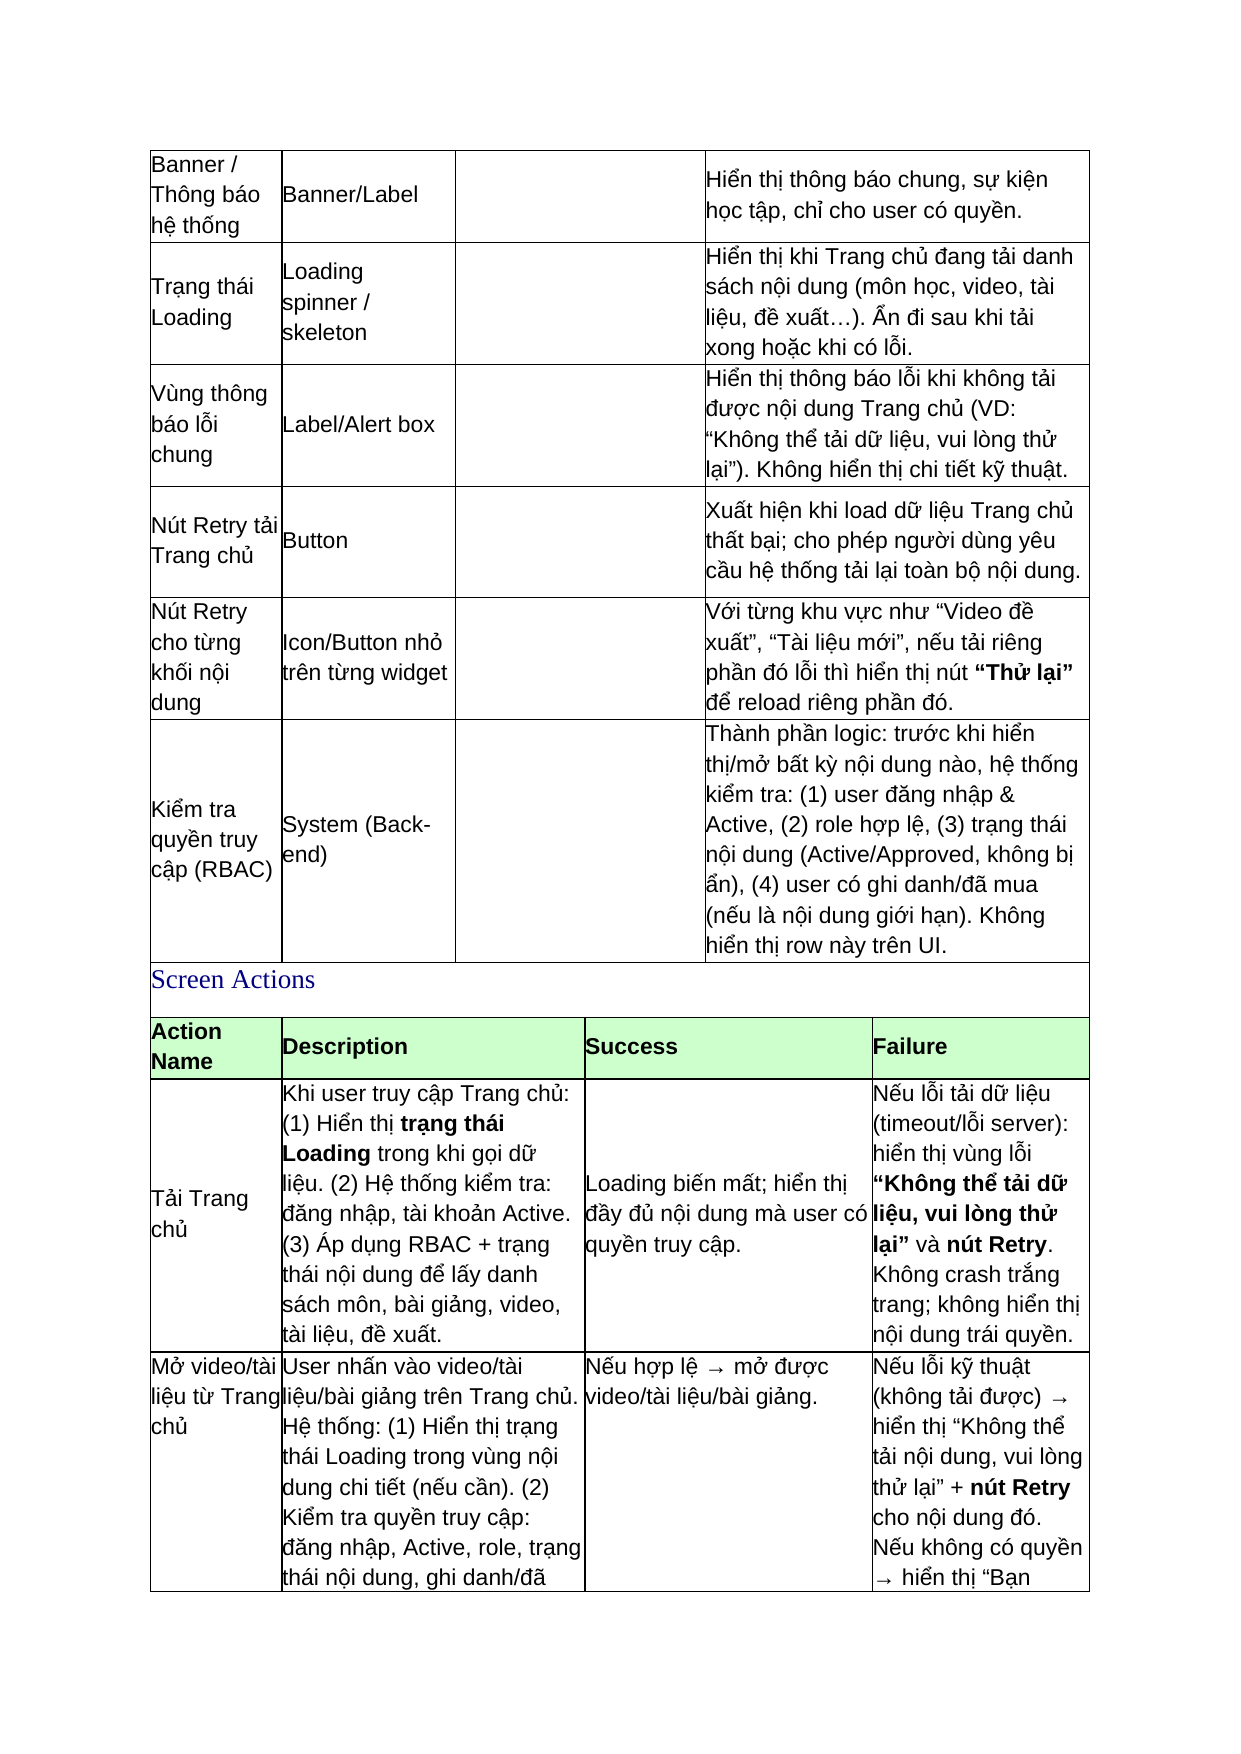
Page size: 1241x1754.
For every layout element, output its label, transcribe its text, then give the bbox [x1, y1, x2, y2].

table_cell Hiển thị thông báo lỗi khi không tải được nội dung Trang chủ (VD: “Không thể tải dữ liệu, vui lòng thử lại”). Không hiển thị chi tiết kỹ thuật. [706, 365, 1089, 486]
table_cell Action Name [151, 1018, 281, 1078]
table_cell Banner/Label [283, 151, 455, 242]
table_cell Screen Actions [151, 963, 1089, 1017]
table_cell Khi user truy cập Trang chủ: (1) Hiển thị trạng thái Loading trong khi gọi dữ liệu. (2) Hệ thống kiểm tra: đăng nhập, tài khoản Active. (3) Áp dụng RBAC + trạng thái nội dung để lấy danh sách môn, bài giảng, video, tài liệu, đề xuất. [283, 1080, 584, 1351]
table_cell [456, 243, 705, 364]
table_cell [456, 598, 705, 719]
table_cell [456, 720, 705, 962]
table_cell Thành phần logic: trước khi hiển thị/mở bất kỳ nội dung nào, hệ thống kiểm tra: (1) user đăng nhập & Active, (2) role hợp lệ, (3) trạng thái nội dung (Active/Approved, không bị ẩn), (4) user có ghi danh/đã mua (nếu là nội dung giới hạn). Không hiển thị row này trên UI. [706, 720, 1089, 962]
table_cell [873, 1353, 1089, 1591]
table_cell [456, 151, 705, 242]
table_cell Success [586, 1018, 872, 1078]
table_cell Failure [873, 1018, 1089, 1078]
table_cell [456, 487, 705, 597]
table_cell Loading spinner / skeleton [283, 243, 455, 364]
table_cell [456, 365, 705, 486]
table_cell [586, 1353, 872, 1591]
table_cell Nút Retry cho từng khối nội dung [151, 598, 281, 719]
table_cell Banner / Thông báo hệ thống [151, 151, 281, 242]
table_cell Icon/Button nhỏ trên từng widget [283, 598, 455, 719]
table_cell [151, 1353, 281, 1591]
table_cell Loading biến mất; hiển thị đầy đủ nội dung mà user có quyền truy cập. [586, 1080, 872, 1351]
table_cell Hiển thị khi Trang chủ đang tải danh sách nội dung (môn học, video, tài liệu, đề xuất…). Ẩn đi sau khi tải xong hoặc khi có lỗi. [706, 243, 1089, 364]
table_cell Trạng thái Loading [151, 243, 281, 364]
table_cell System (Back-end) [283, 720, 455, 962]
table_cell Kiểm tra quyền truy cập (RBAC) [151, 720, 281, 962]
table_cell Description [283, 1018, 584, 1078]
table_cell Label/Alert box [283, 365, 455, 486]
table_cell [283, 1353, 584, 1591]
table_cell Vùng thông báo lỗi chung [151, 365, 281, 486]
table_cell Button [283, 487, 455, 597]
table_cell Xuất hiện khi load dữ liệu Trang chủ thất bại; cho phép người dùng yêu cầu hệ thống tải lại toàn bộ nội dung. [706, 487, 1089, 597]
table_cell Hiển thị thông báo chung, sự kiện học tập, chỉ cho user có quyền. [706, 151, 1089, 242]
table_cell Nếu lỗi tải dữ liệu (timeout/lỗi server): hiển thị vùng lỗi “Không thể tải dữ liệu, vui lòng thử lại” và nút Retry. Không crash trắng trang; không hiển thị nội dung trái quyền. [873, 1080, 1089, 1351]
table_cell Tải Trang chủ [151, 1080, 281, 1351]
table_cell Nút Retry tải Trang chủ [151, 487, 281, 597]
table_cell Với từng khu vực như “Video đề xuất”, “Tài liệu mới”, nếu tải riêng phần đó lỗi thì hiển thị nút “Thử lại” để reload riêng phần đó. [706, 598, 1089, 719]
